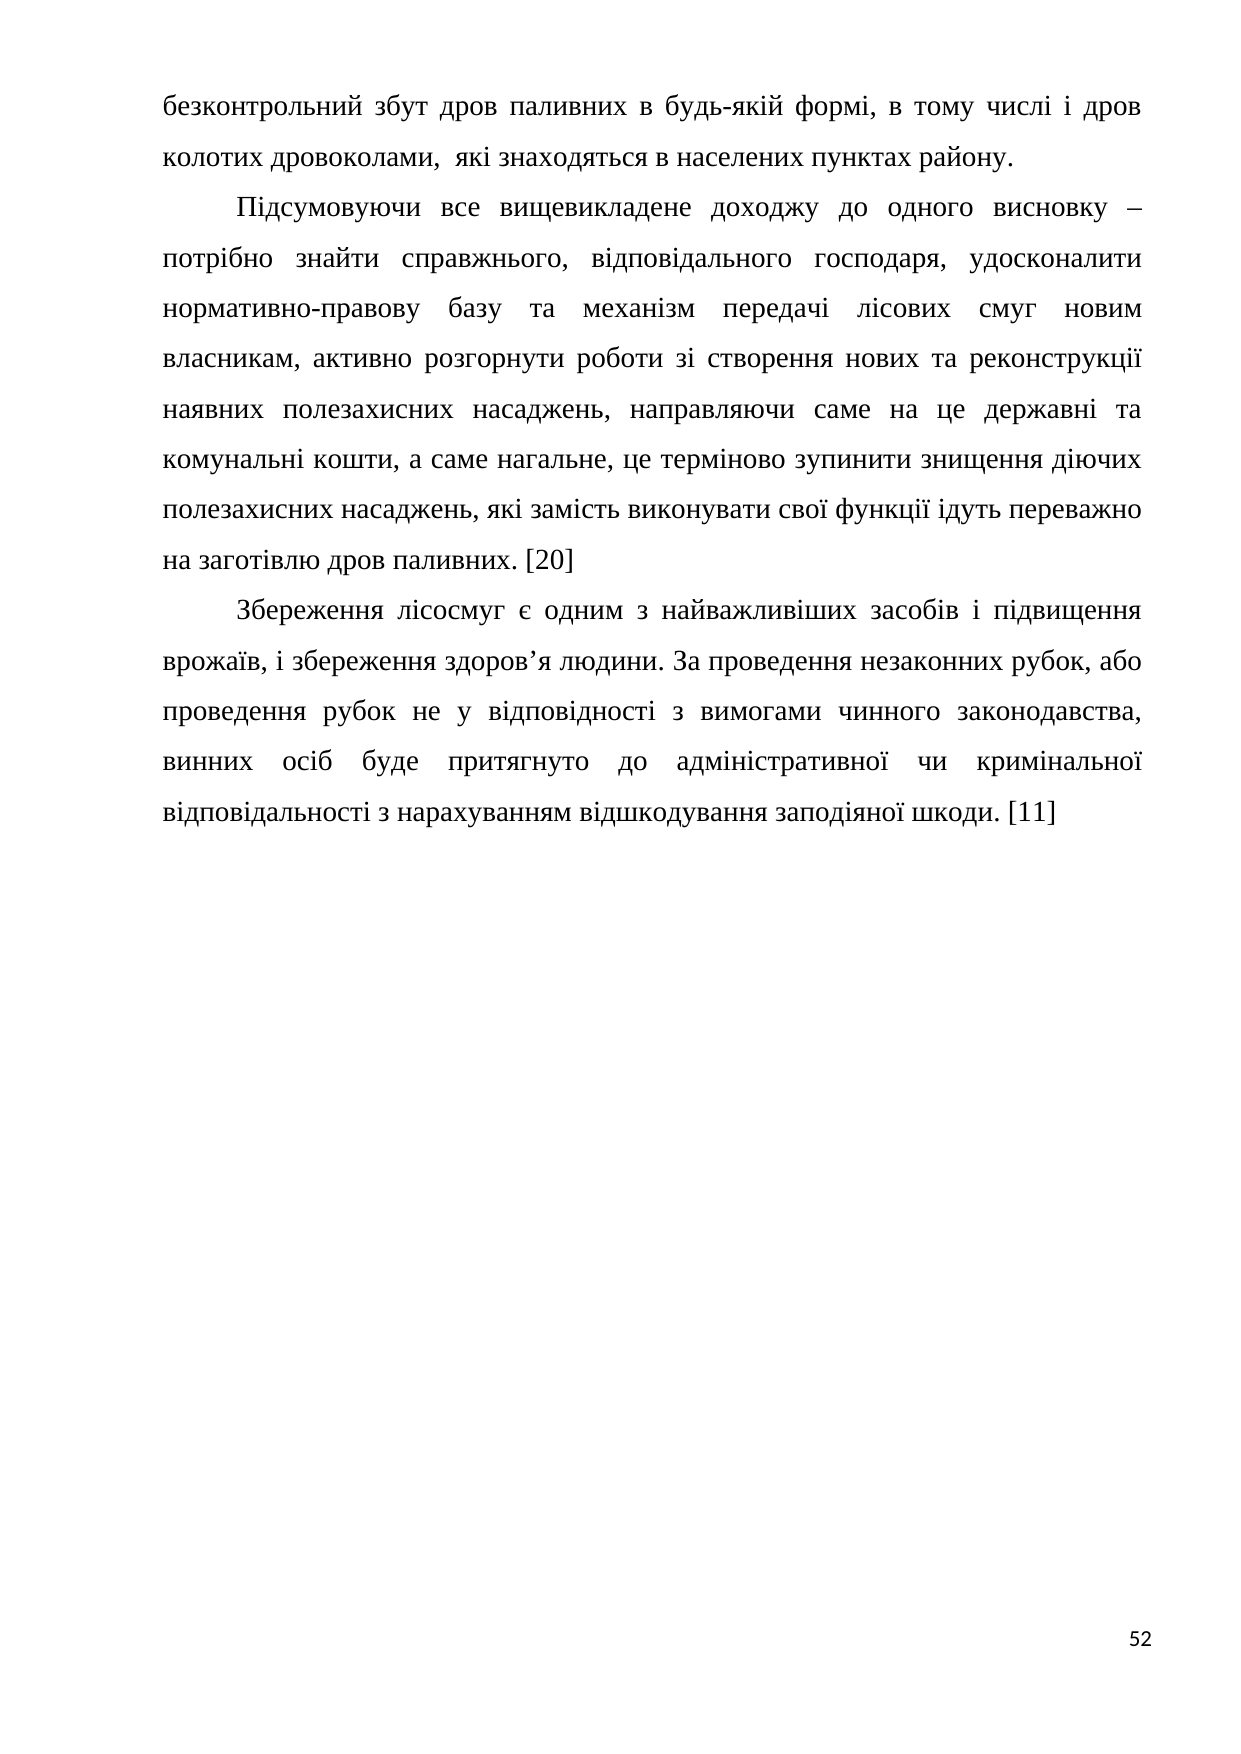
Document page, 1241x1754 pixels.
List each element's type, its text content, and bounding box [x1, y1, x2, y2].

text Збереження лісосмуг є одним з найважливіших засобів і підвищення врожаїв, і збереження здоров’я людини. За проведення незаконних рубок, або проведення рубок не у відповідності з вимогами чинного законодавства, винних осіб буде притягнуто до адміністративної чи кримінальної відповідальності з нарахуванням відшкодування заподіяної шкоди. [11] [162, 592, 1143, 827]
text Підсумовуючи все вищевикладене доходжу до одного висновку – потрібно знайти справжнього, відповідального господаря, удосконалити нормативно-правову базу та механізм передачі лісових смуг новим власникам, активно розгорнути роботи зі створення нових та реконструкції наявних полезахисних насаджень, направляючи саме на це державні та комунальні кошти, а саме нагальне, це терміново зупинити знищення діючих полезахисних насаджень, які замість виконувати свої функції ідуть переважно на заготівлю дров паливних. [20] [162, 189, 1143, 575]
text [162, 88, 1143, 172]
